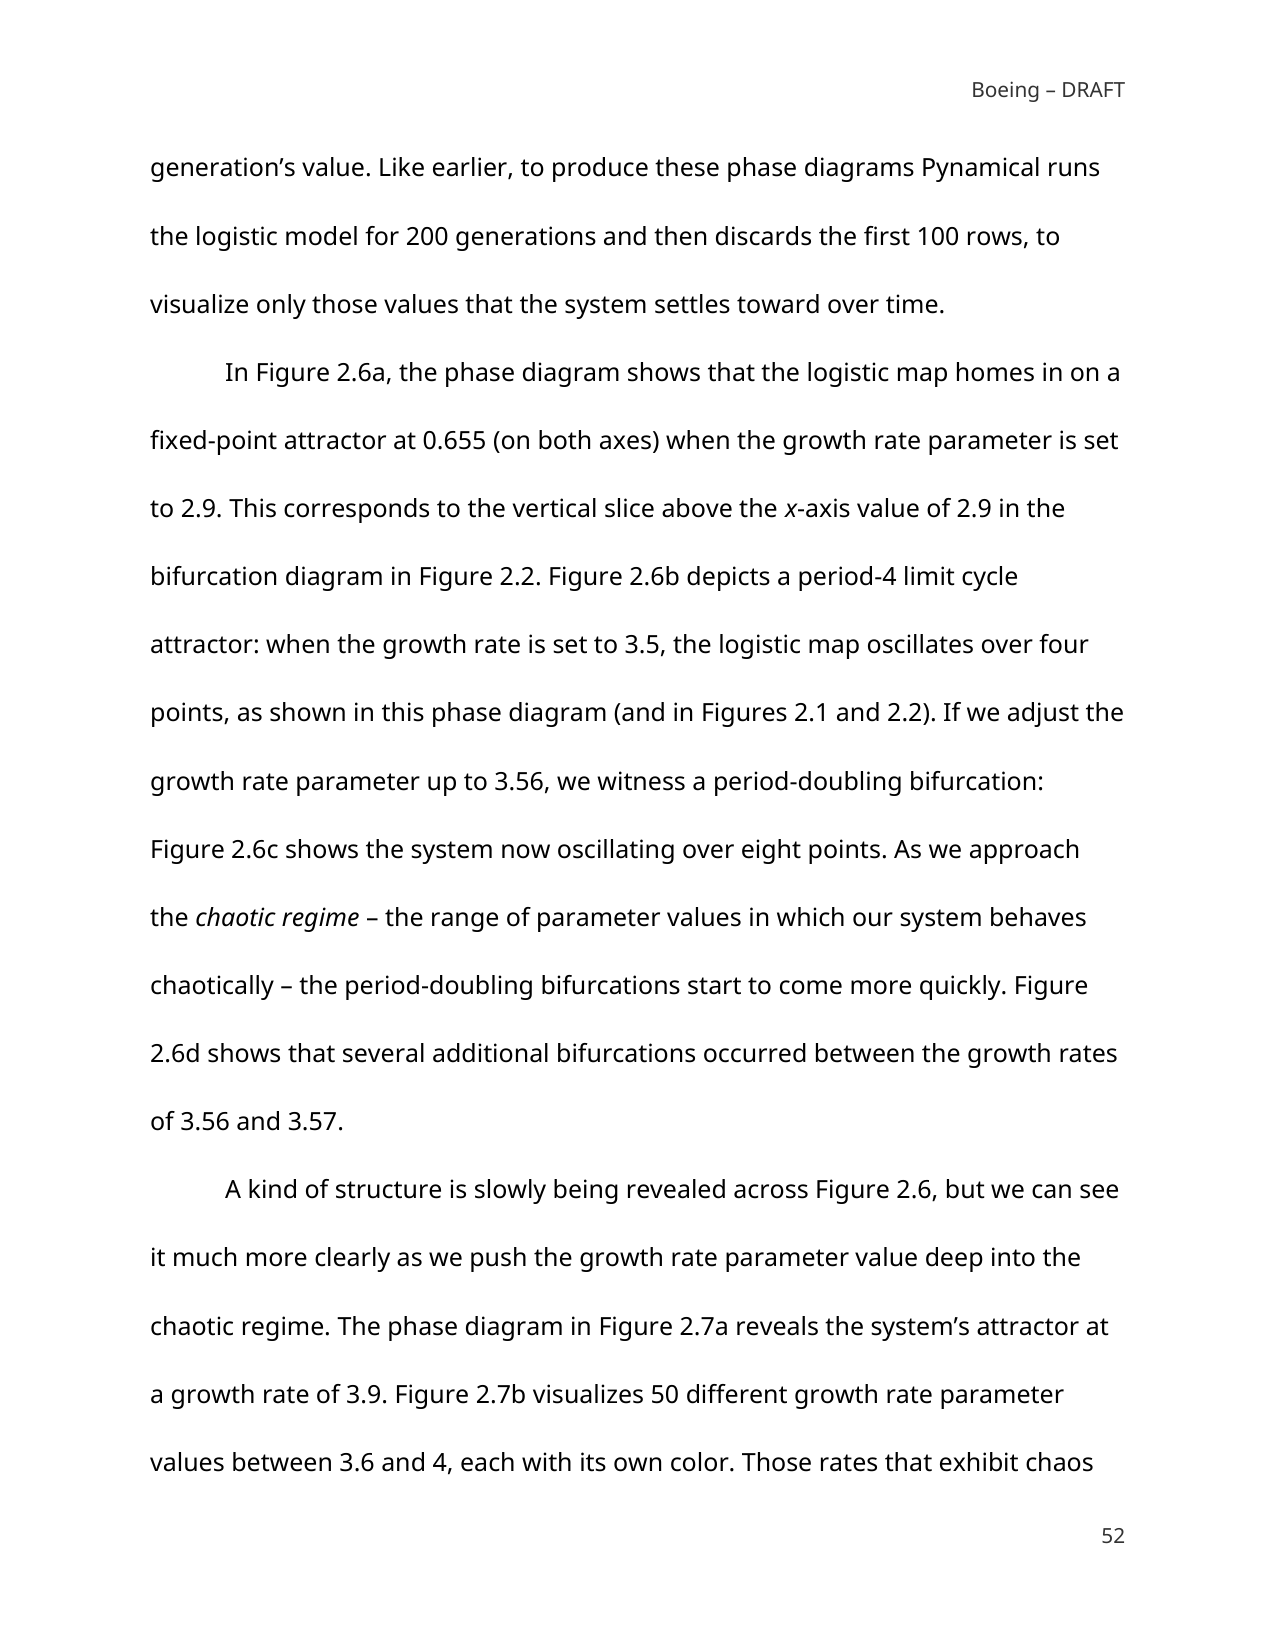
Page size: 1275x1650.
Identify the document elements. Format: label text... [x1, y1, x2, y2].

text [150, 1172, 1125, 1478]
text In Figure 2.6a, the phase diagram shows that the logistic map homes in on a fixed-point attractor at 0.655 (on both axes) when the growth rate parameter is set to 2.9. This corresponds to the vertical slice above the x-axis value of 2.9 in the bifurcation diagram in Figure 2.2. Figure 2.6b depicts a period-4 limit cycle attractor: when the growth rate is set to 3.5, the logistic map oscillates over four points, as shown in this phase diagram (and in Figures 2.1 and 2.2). If we adjust the growth rate parameter up to 3.56, we witness a period-doubling bifurcation: Figure 2.6c shows the system now oscillating over eight points. As we approach the chaotic regime – the range of parameter values in which our system behaves chaotically – the period-doubling bifurcations start to come more quickly. Figure 2.6d shows that several additional bifurcations occurred between the growth rates of 3.56 and 3.57. [150, 354, 1125, 1138]
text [150, 150, 1125, 320]
